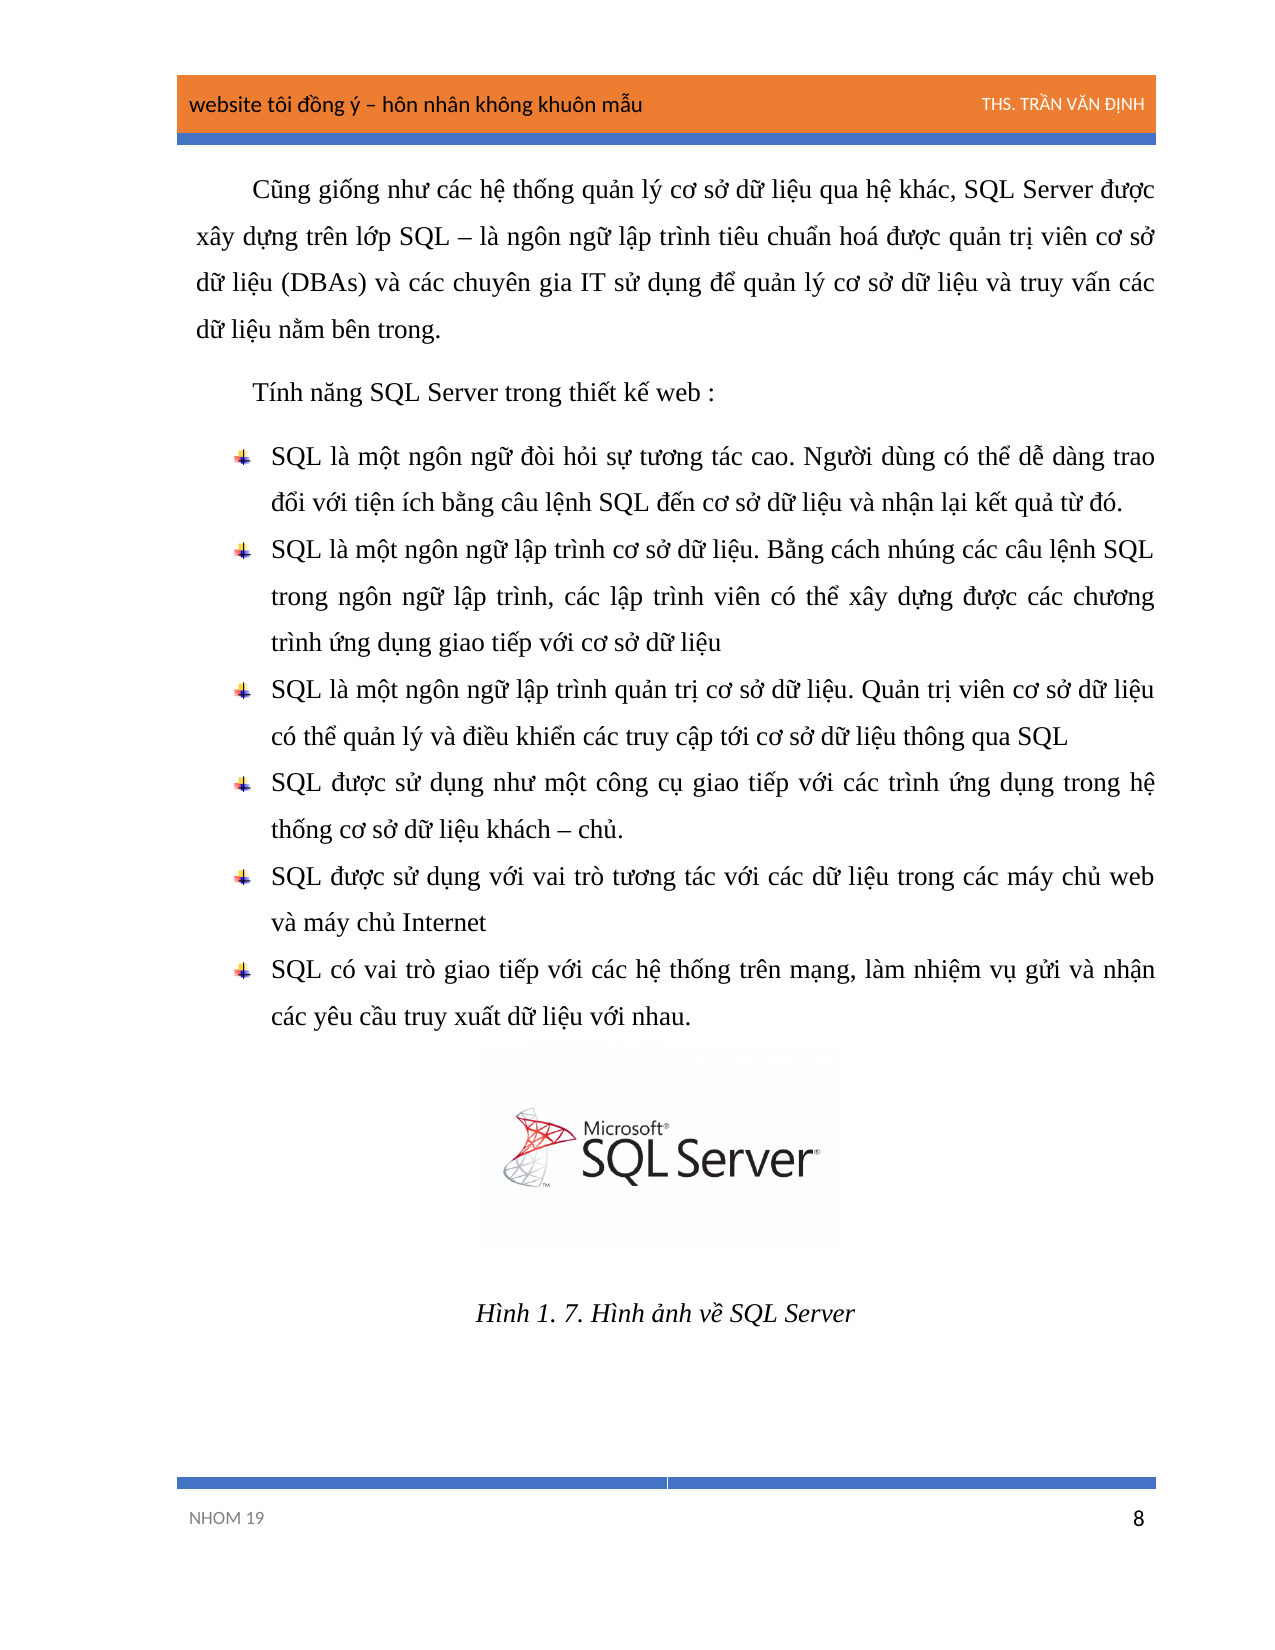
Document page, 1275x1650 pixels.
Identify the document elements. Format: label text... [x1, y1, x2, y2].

text Cũng giống như các hệ thống quản lý cơ sở dữ liệu qua hệ khác, SQL Server được xây dựng trên lớp SQL – là ngôn ngữ lập trình tiêu chuẩn hoá được quản trị viên cơ sở dữ liệu (DBAs) và các chuyên gia IT sử dụng để quản lý cơ sở dữ liệu và truy vấn các dữ liệu nằm bên trong. [196, 173, 1156, 344]
text Tính năng SQL Server trong thiết kế web : [196, 376, 1156, 407]
list SQL là một ngôn ngữ đòi hỏi sự tương tác cao. Người dùng có thể dễ dàng trao đổi với tiện ích bằng câu lệnh SQL đến cơ sở dữ liệu và nhận lại kết quả từ đó. [233, 440, 1156, 517]
picture [234, 541, 251, 559]
list SQL được sử dụng với vai trò tương tác với các dữ liệu trong các máy chủ web và máy chủ Internet [233, 860, 1156, 937]
picture [234, 868, 251, 885]
picture [234, 775, 251, 792]
list SQL có vai trò giao tiếp với các hệ thống trên mạng, làm nhiệm vụ gửi và nhận các yêu cầu truy xuất dữ liệu với nhau. [233, 953, 1156, 1031]
picture [234, 448, 251, 465]
list SQL là một ngôn ngữ lập trình cơ sở dữ liệu. Bằng cách nhúng các câu lệnh SQL trong ngôn ngữ lập trình, các lập trình viên có thể xây dựng được các chương trình ứng dụng giao tiếp với cơ sở dữ liệu [233, 533, 1156, 657]
list SQL là một ngôn ngữ lập trình quản trị cơ sở dữ liệu. Quản trị viên cơ sở dữ liệu có thể quản lý và điều khiển các truy cập tới cơ sở dữ liệu thông qua SQL [233, 673, 1156, 751]
picture [234, 961, 251, 979]
picture [478, 1044, 843, 1250]
picture [234, 681, 251, 699]
list SQL được sử dụng như một công cụ giao tiếp với các trình ứng dụng trong hệ thống cơ sở dữ liệu khách – chủ. [233, 766, 1156, 844]
